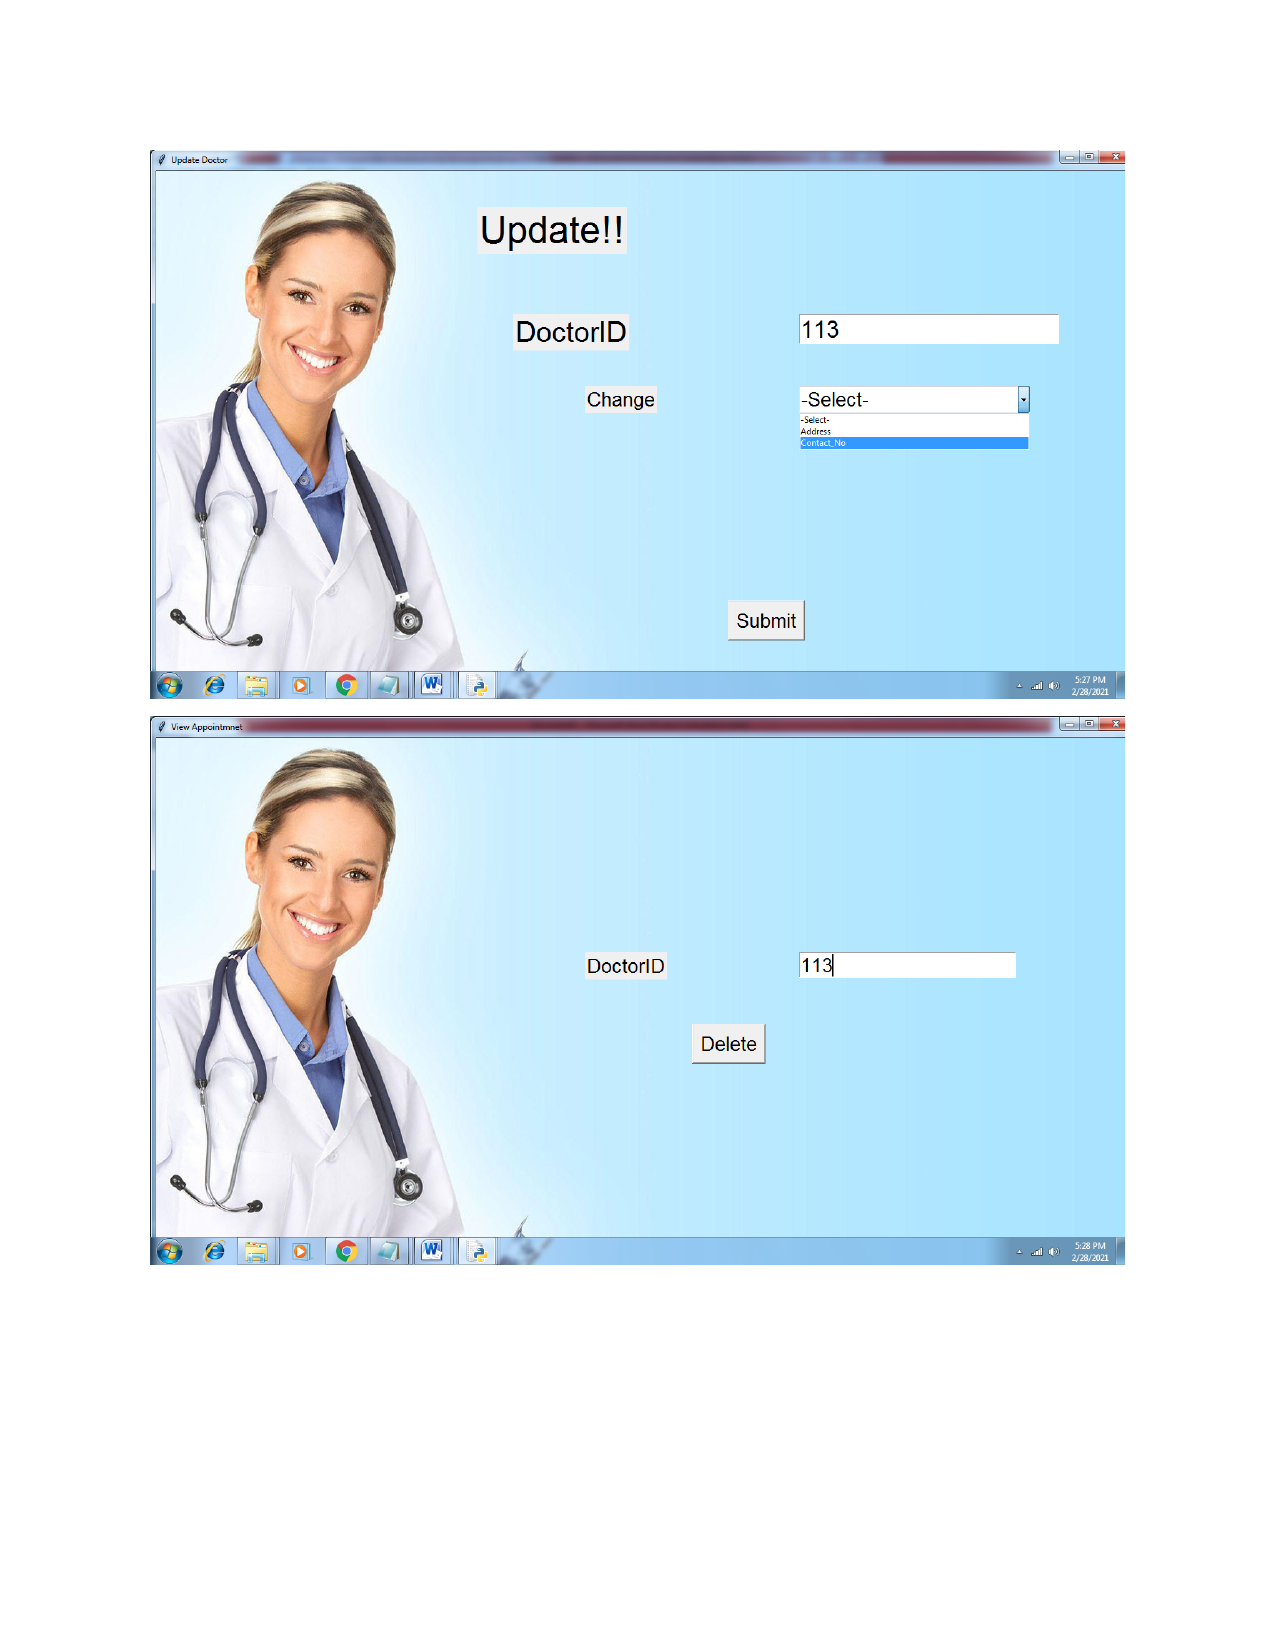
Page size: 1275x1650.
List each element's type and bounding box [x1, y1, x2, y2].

picture [150, 716, 1125, 1265]
picture [150, 150, 1125, 699]
